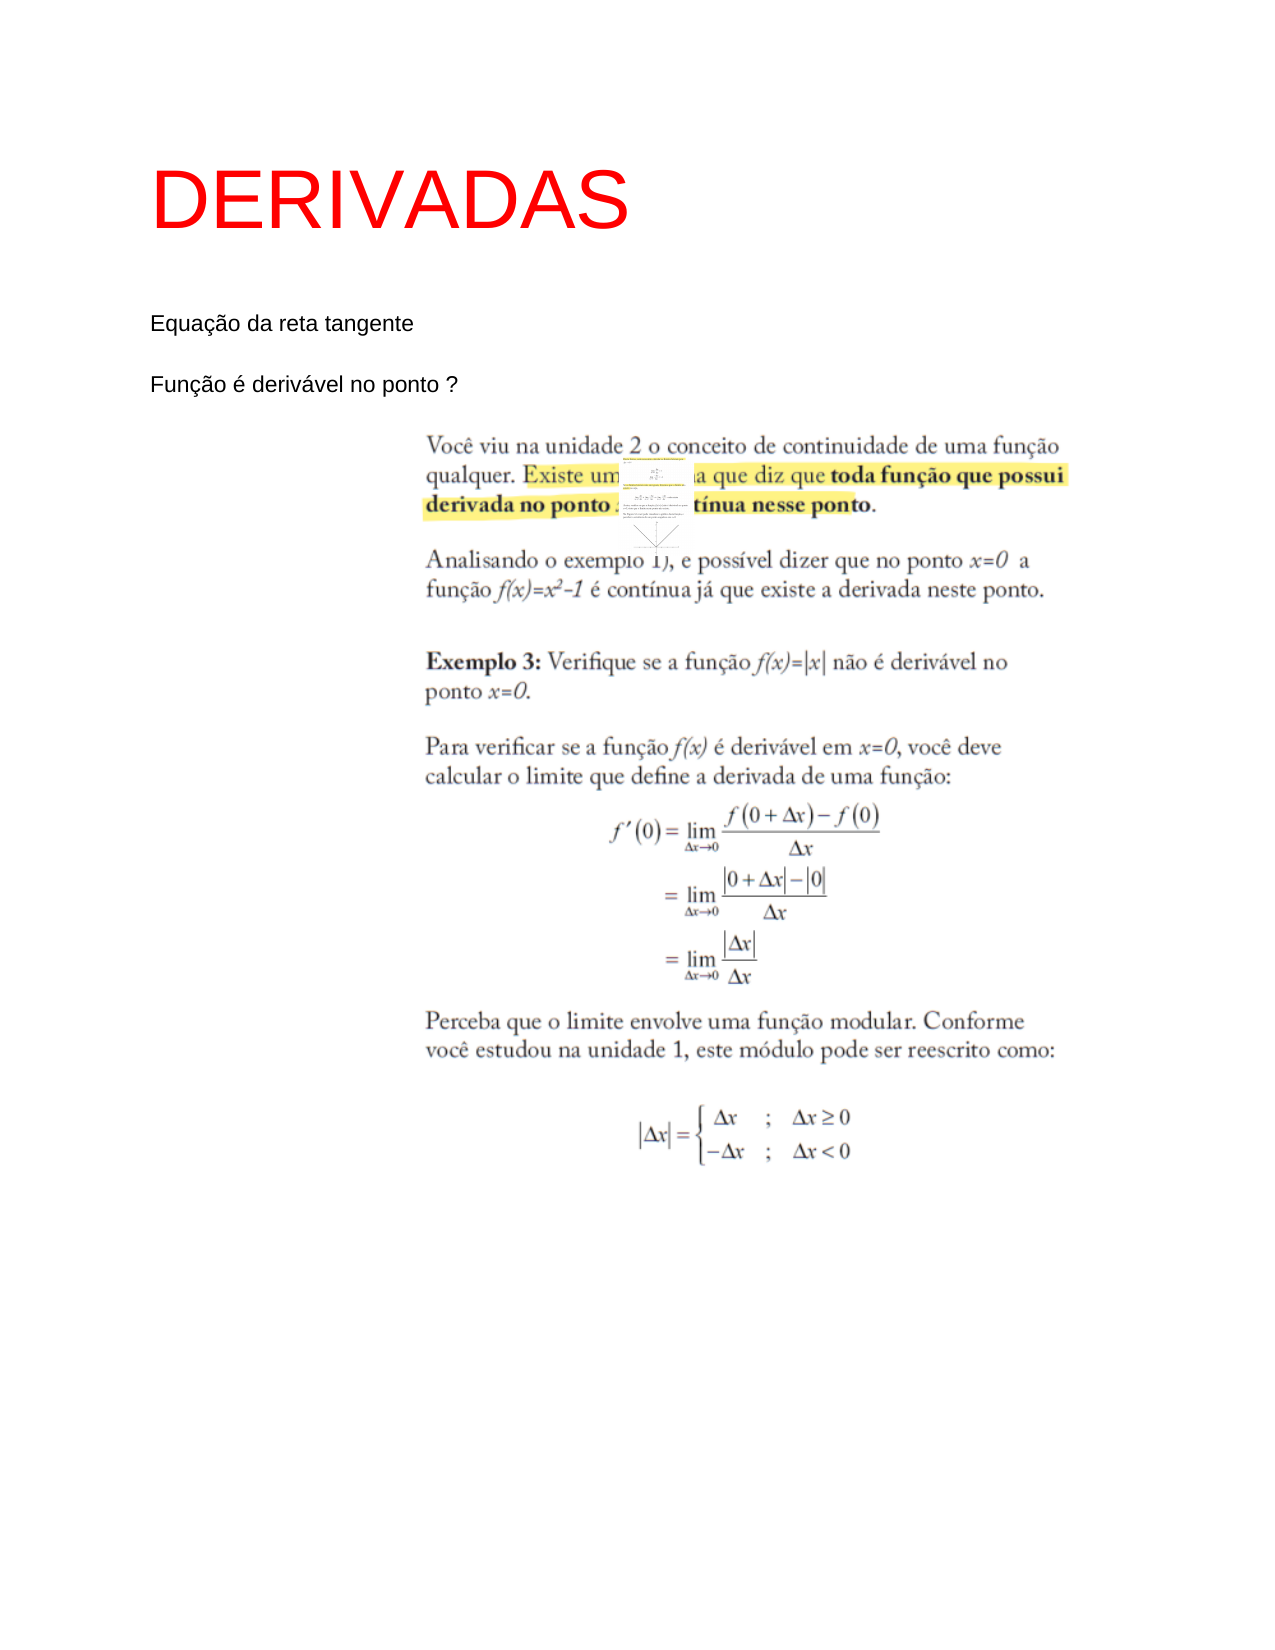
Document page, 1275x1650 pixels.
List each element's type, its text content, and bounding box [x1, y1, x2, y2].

text DERIVADAS [150, 150, 1125, 276]
text Função é derivável no ponto ? [150, 371, 1125, 457]
text Equação da reta tangente [150, 310, 1125, 336]
picture [414, 426, 1101, 1208]
